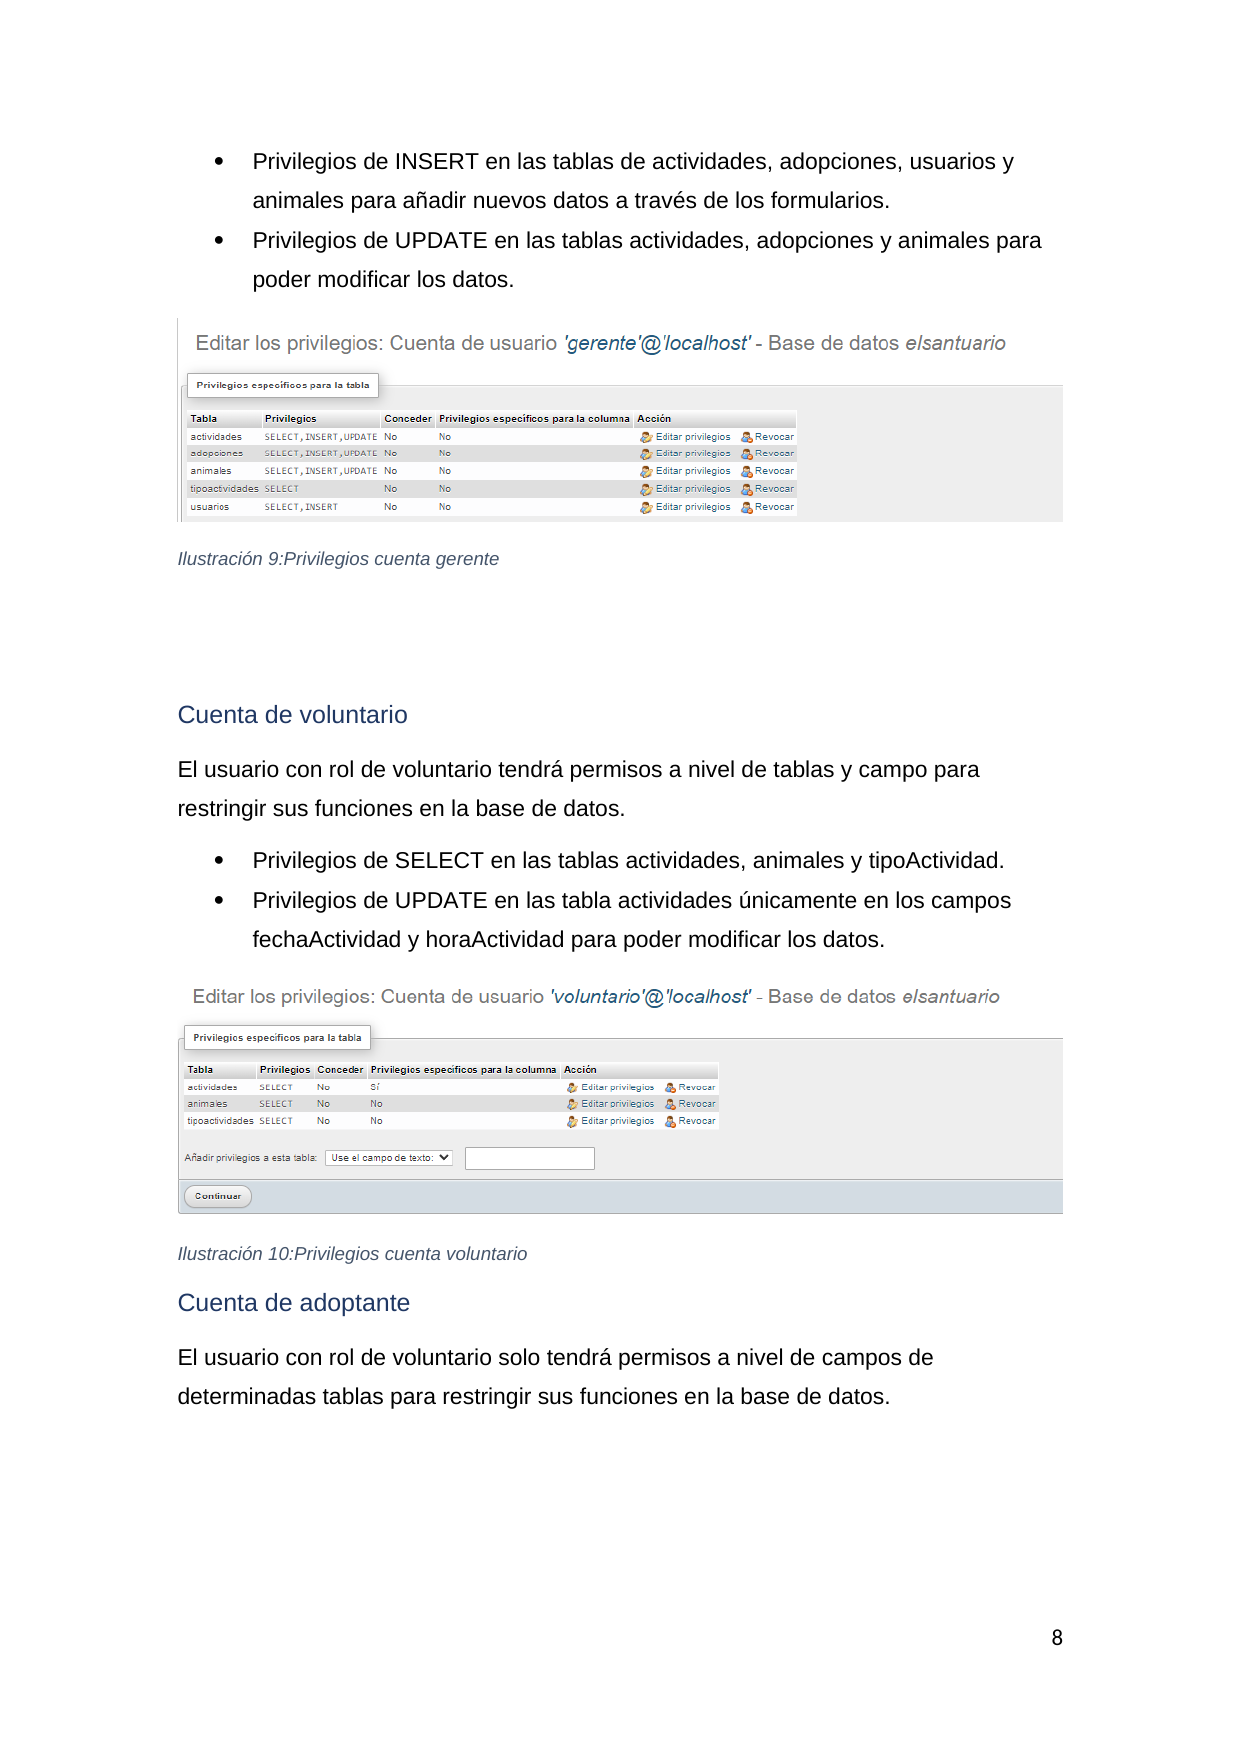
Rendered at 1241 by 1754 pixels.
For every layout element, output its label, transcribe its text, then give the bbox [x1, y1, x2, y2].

picture [177, 978, 1063, 1217]
list Privilegios de UPDATE en las tabla actividades únicamente en los campos fechaActividad y horaActividad para poder modificar los datos. [215, 887, 1063, 952]
subtitle Cuenta de voluntario [177, 700, 1063, 729]
list Privilegios de INSERT en las tablas de actividades, adopciones, usuarios y animales para añadir nuevos datos a través de los formularios. [215, 148, 1063, 213]
text El usuario con rol de voluntario tendrá permisos a nivel de tablas y campo para restringir sus funciones en la base de datos. [177, 756, 1063, 821]
list Privilegios de UPDATE en las tablas actividades, adopciones y animales para poder modificar los datos. [215, 227, 1063, 292]
text Ilustración 10:Privilegios cuenta voluntario [177, 1243, 1063, 1264]
text Ilustración 9:Privilegios cuenta gerente [177, 548, 1063, 569]
subtitle Cuenta de adoptante [177, 1288, 1063, 1317]
text El usuario con rol de voluntario solo tendrá permisos a nivel de campos de determinadas tablas para restringir sus funciones en la base de datos. [177, 1343, 1063, 1409]
picture [177, 318, 1063, 522]
list Privilegios de SELECT en las tablas actividades, animales y tipoActividad. [215, 847, 1063, 873]
